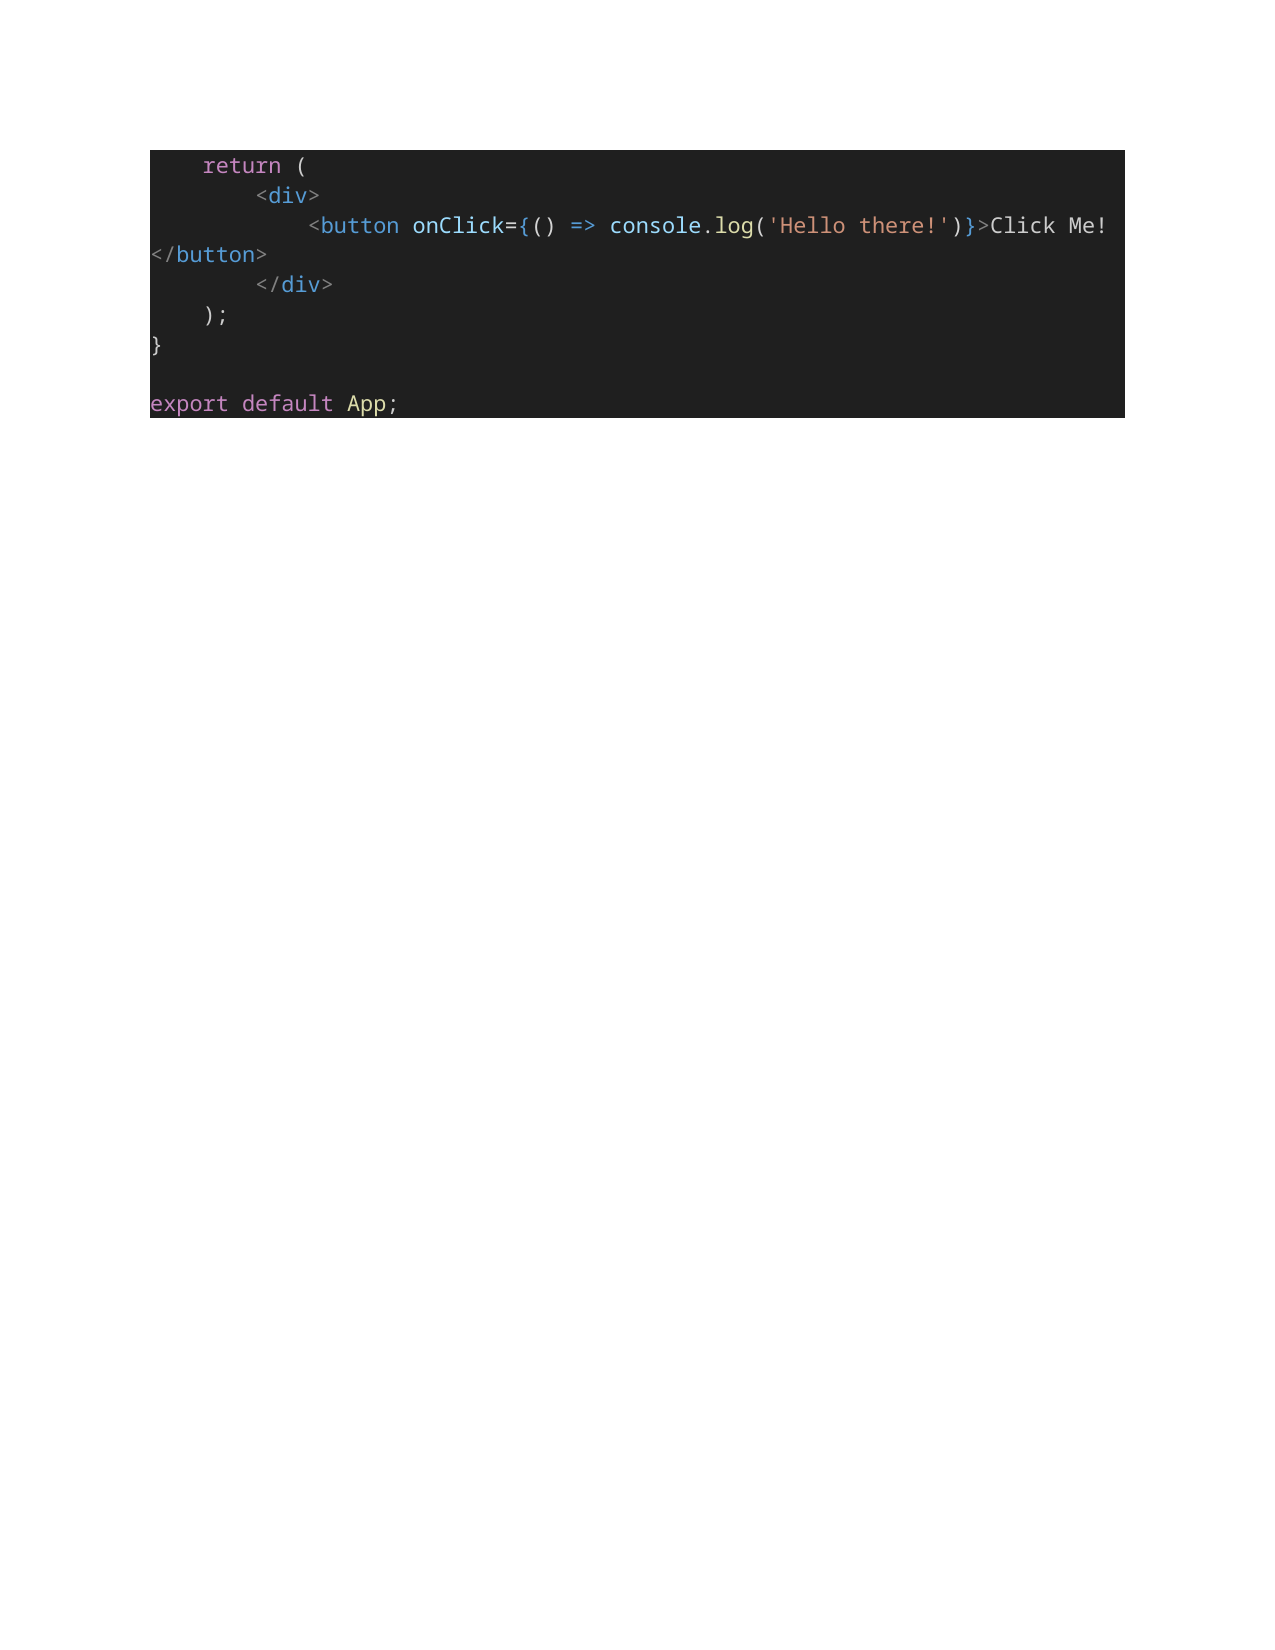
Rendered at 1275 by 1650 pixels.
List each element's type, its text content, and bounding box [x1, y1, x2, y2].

text } [150, 329, 1125, 358]
text </div> [150, 269, 1125, 299]
text <div> [150, 180, 1125, 209]
text export default App; [150, 388, 1125, 418]
text return ( [150, 150, 1125, 180]
text <button onClick={() => console.log('Hello there!')}>Click Me!</button> [150, 209, 1125, 269]
text ); [150, 299, 1125, 329]
